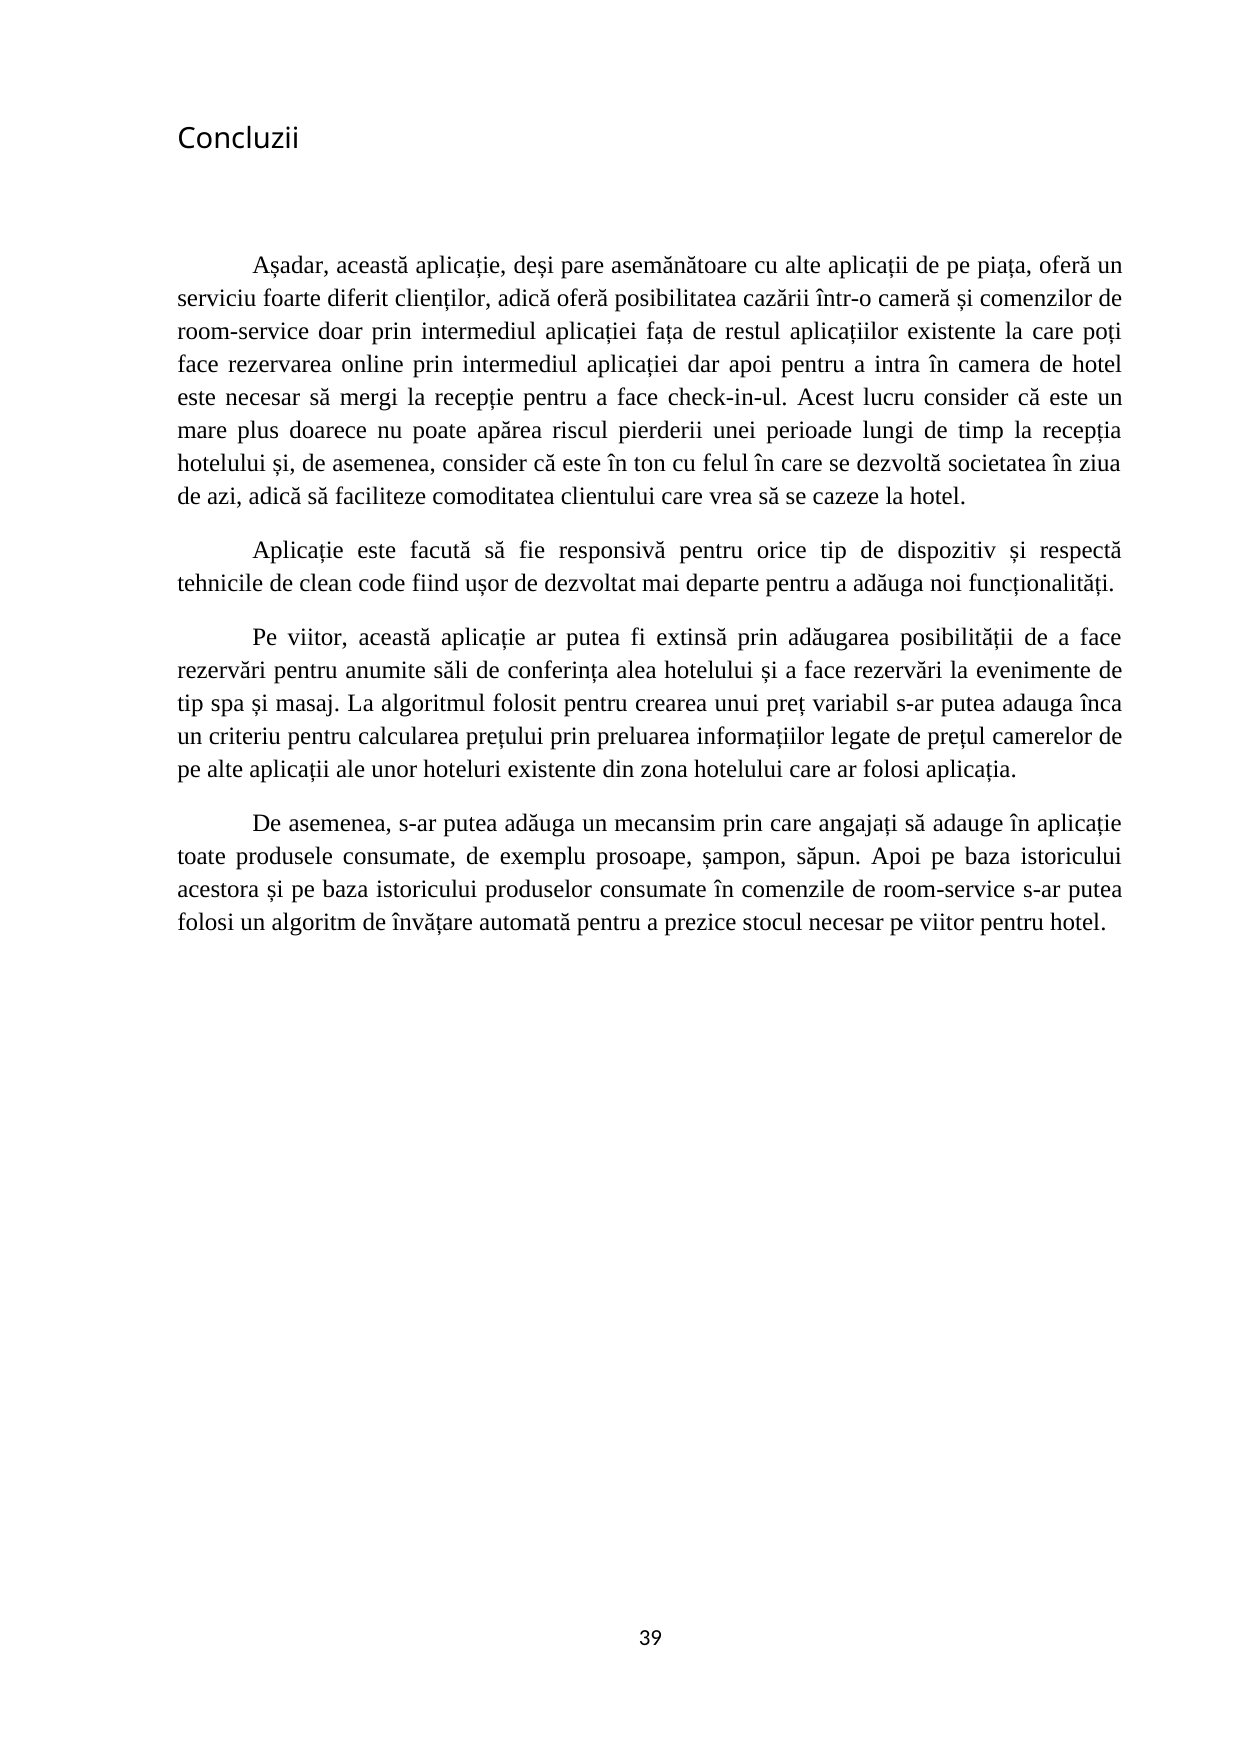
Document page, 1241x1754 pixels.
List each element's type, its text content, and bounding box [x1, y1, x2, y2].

text De asemenea, s-ar putea adăuga un mecansim prin care angajați să adauge în aplicație toate produsele consumate, de exemplu prosoape, șampon, săpun. Apoi pe baza istoricului acestora și pe baza istoricului produselor consumate în comenzile de room-service s-ar putea folosi un algoritm de învățare automată pentru a prezice stocul necesar pe viitor pentru hotel. [177, 808, 1123, 936]
text Concluzii [177, 117, 1123, 157]
text Aplicație este facută să fie responsivă pentru orice tip de dispozitiv și respectă tehnicile de clean code fiind ușor de dezvoltat mai departe pentru a adăuga noi funcționalități. [177, 535, 1123, 597]
text Pe viitor, această aplicație ar putea fi extinsă prin adăugarea posibilității de a face rezervări pentru anumite săli de conferința alea hotelului și a face rezervări la evenimente de tip spa și masaj. La algoritmul folosit pentru crearea unui preț variabil s-ar putea adauga înca un criteriu pentru calcularea prețului prin preluarea informațiilor legate de prețul camerelor de pe alte aplicații ale unor hoteluri existente din zona hotelului care ar folosi aplicația. [177, 622, 1123, 783]
text Așadar, această aplicație, deși pare asemănătoare cu alte aplicații de pe piața, oferă un serviciu foarte diferit clienților, adică oferă posibilitatea cazării într-o cameră și comenzilor de room-service doar prin intermediul aplicației fața de restul aplicațiilor existente la care poți face rezervarea online prin intermediul aplicației dar apoi pentru a intra în camera de hotel este necesar să mergi la recepție pentru a face check-in-ul. Acest lucru consider că este un mare plus doarece nu poate apărea riscul pierderii unei perioade lungi de timp la recepția hotelului și, de asemenea, consider că este în ton cu felul în care se dezvoltă societatea în ziua de azi, adică să faciliteze comoditatea clientului care vrea să se cazeze la hotel. [177, 250, 1123, 510]
